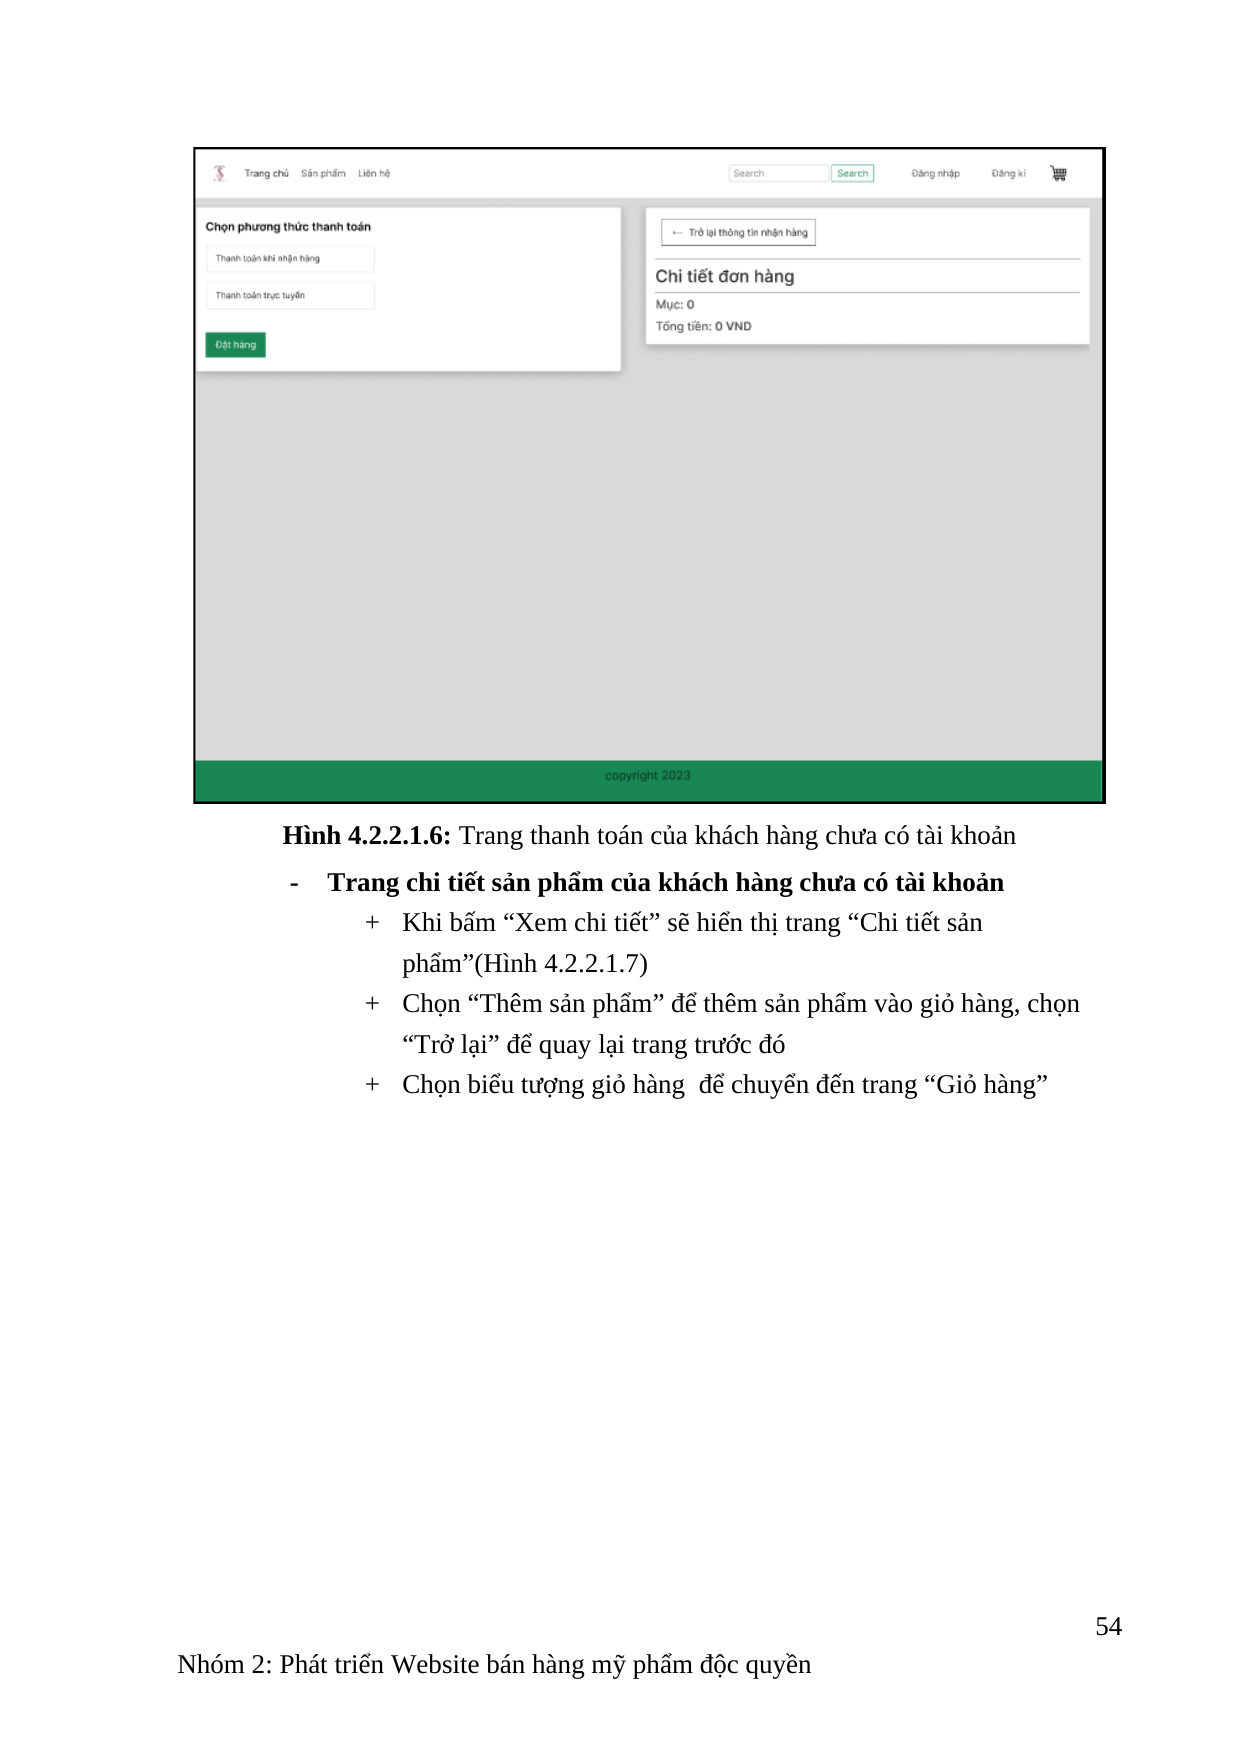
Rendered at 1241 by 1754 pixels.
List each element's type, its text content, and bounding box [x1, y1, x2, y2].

list Chọn biểu tượng giỏ hàng để chuyển đến trang “Giỏ hàng” [364, 1068, 1122, 1099]
list Trang chi tiết sản phẩm của khách hàng chưa có tài khoản [289, 866, 1122, 897]
text Hình 4.2.2.1.6: Trang thanh toán của khách hàng chưa có tài khoản [177, 819, 1122, 851]
list Khi bấm “Xem chi tiết” sẽ hiển thị trang “Chi tiết sản phẩm”(Hình 4.2.2.1.7) [364, 906, 1122, 978]
picture [193, 147, 1106, 804]
list Chọn “Thêm sản phẩm” để thêm sản phẩm vào giỏ hàng, chọn “Trở lại” để quay lại trang trước đó [364, 987, 1122, 1059]
